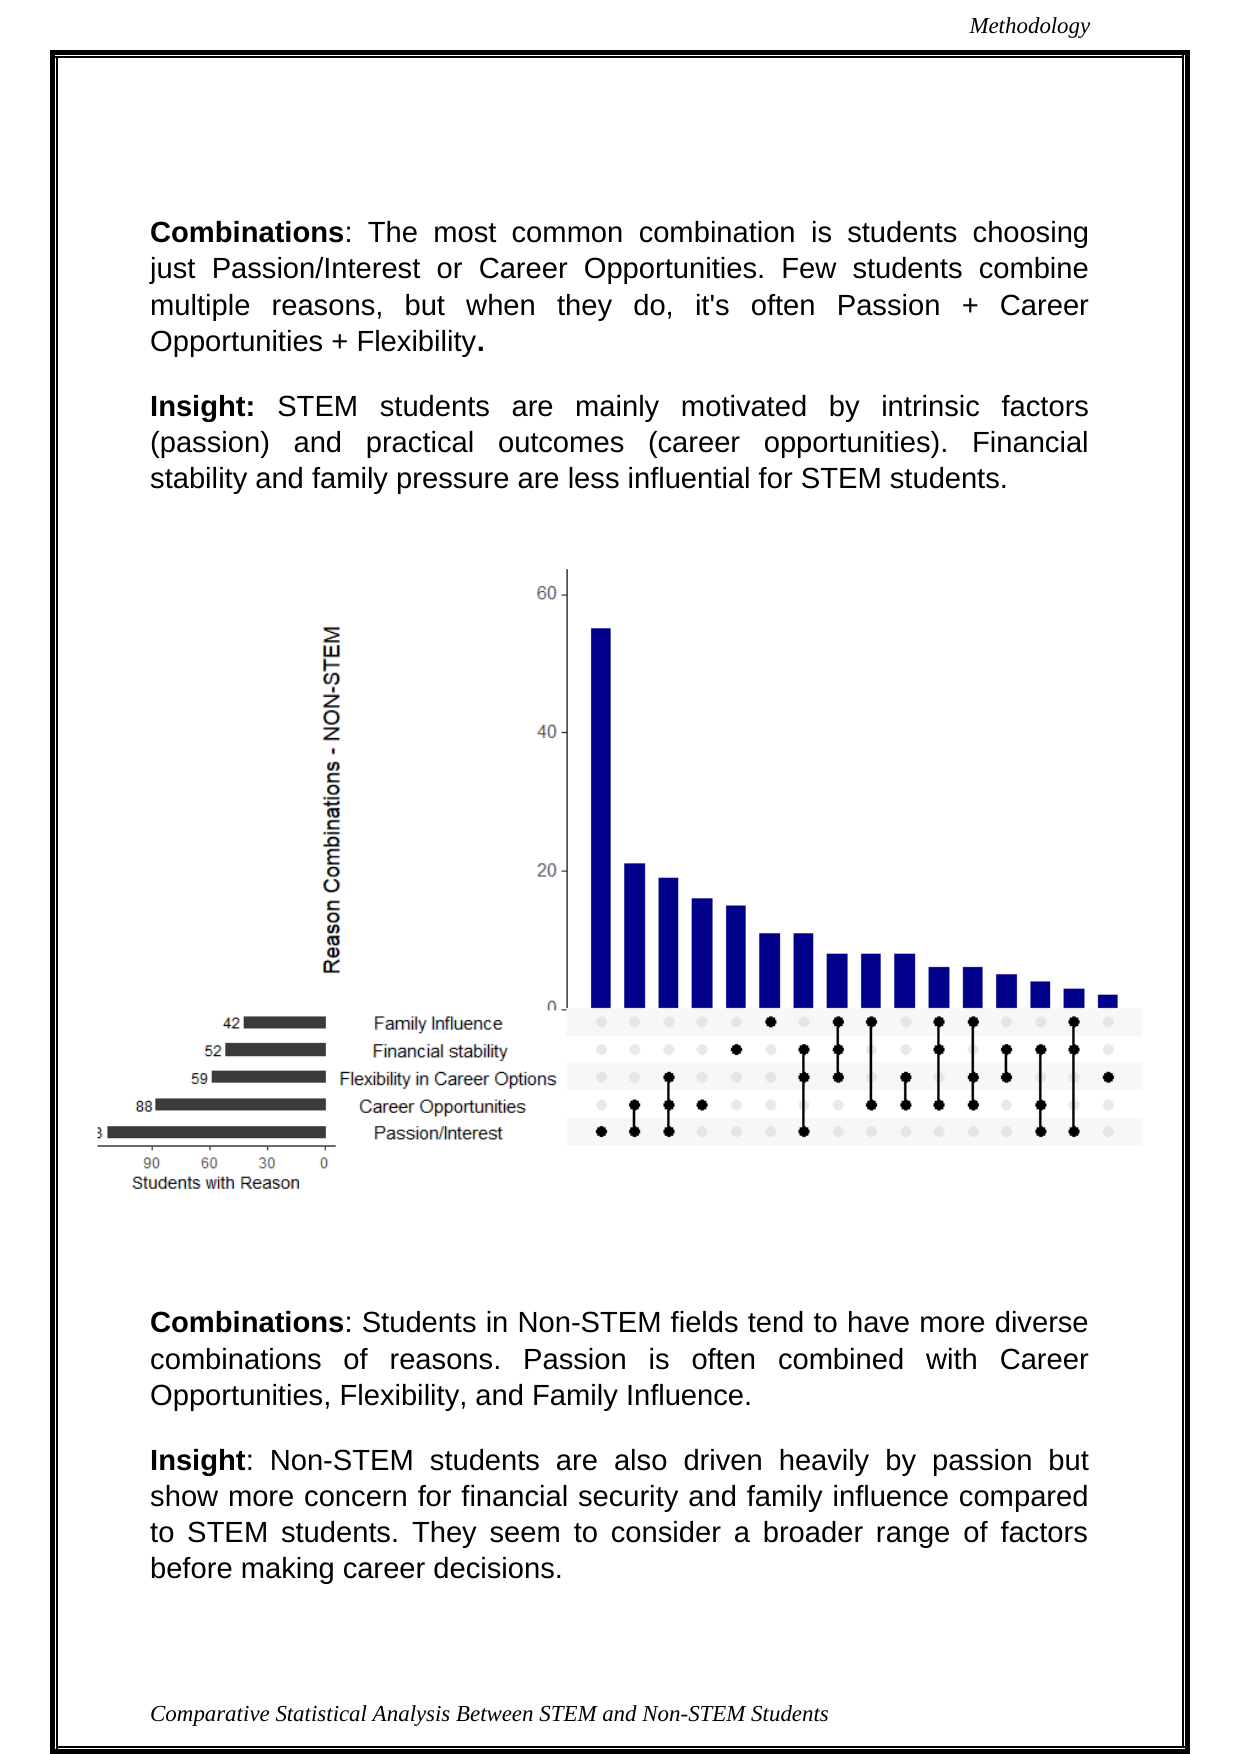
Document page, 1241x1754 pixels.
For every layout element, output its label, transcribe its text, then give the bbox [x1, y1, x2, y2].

text Insight: Non-STEM students are also driven heavily by passion but show more concern for financial security and family influence compared to STEM students. They seem to consider a broader range of factors before making career decisions. [150, 1443, 1090, 1585]
text Insight: STEM students are mainly motivated by intrinsic factors (passion) and practical outcomes (career opportunities). Financial stability and family pressure are less influential for STEM students. [150, 389, 1090, 495]
text Combinations: The most common combination is students choosing just Passion/Interest or Career Opportunities. Few students combine multiple reasons, but when they do, it's often Passion + Career Opportunities + Flexibility. [150, 215, 1090, 357]
picture [83, 556, 1157, 1207]
text Combinations: Students in Non-STEM fields tend to have more diverse combinations of reasons. Passion is often combined with Career Opportunities, Flexibility, and Family Influence. [150, 1306, 1090, 1411]
